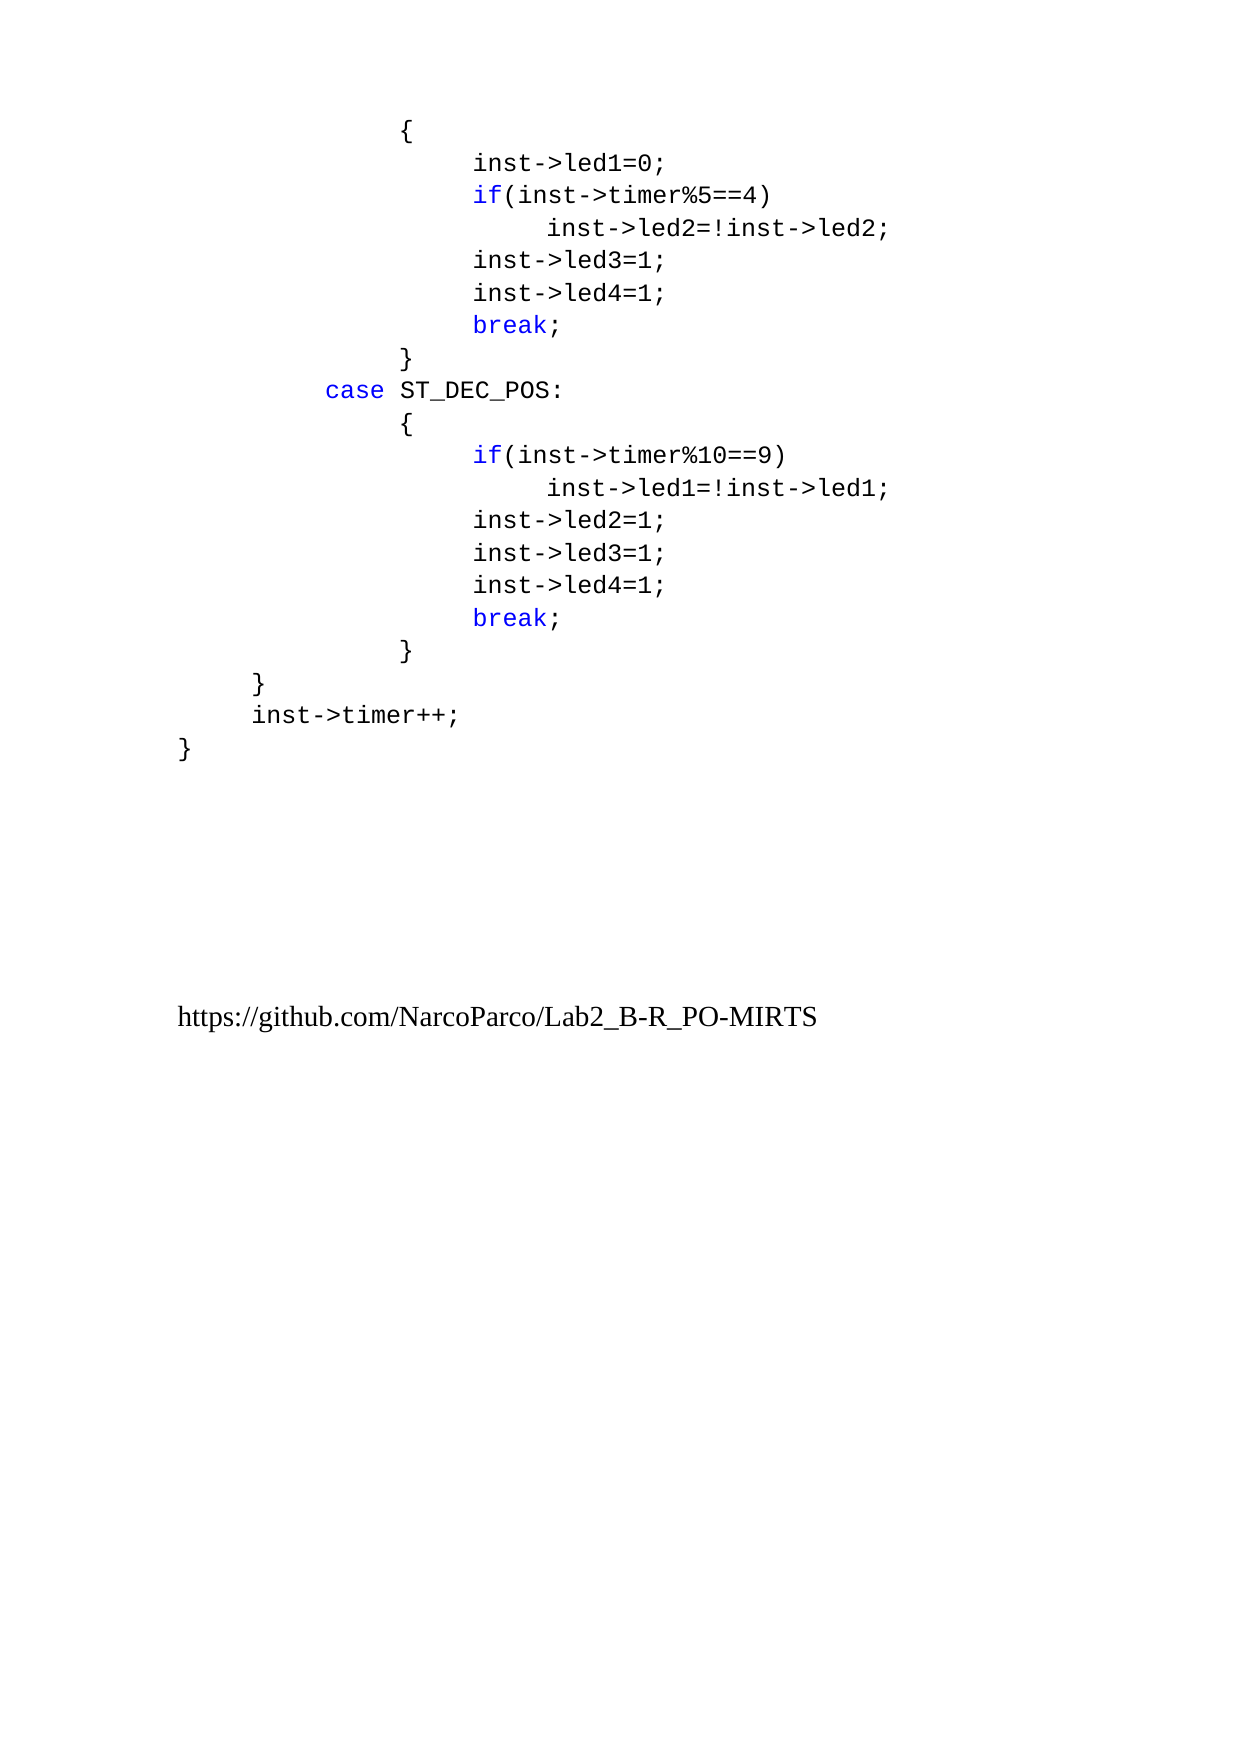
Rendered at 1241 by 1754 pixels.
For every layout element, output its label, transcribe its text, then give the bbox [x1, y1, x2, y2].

text https://github.com/NarcoParco/Lab2_B-R_PO-MIRTS [177, 999, 1152, 1033]
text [177, 118, 1152, 796]
